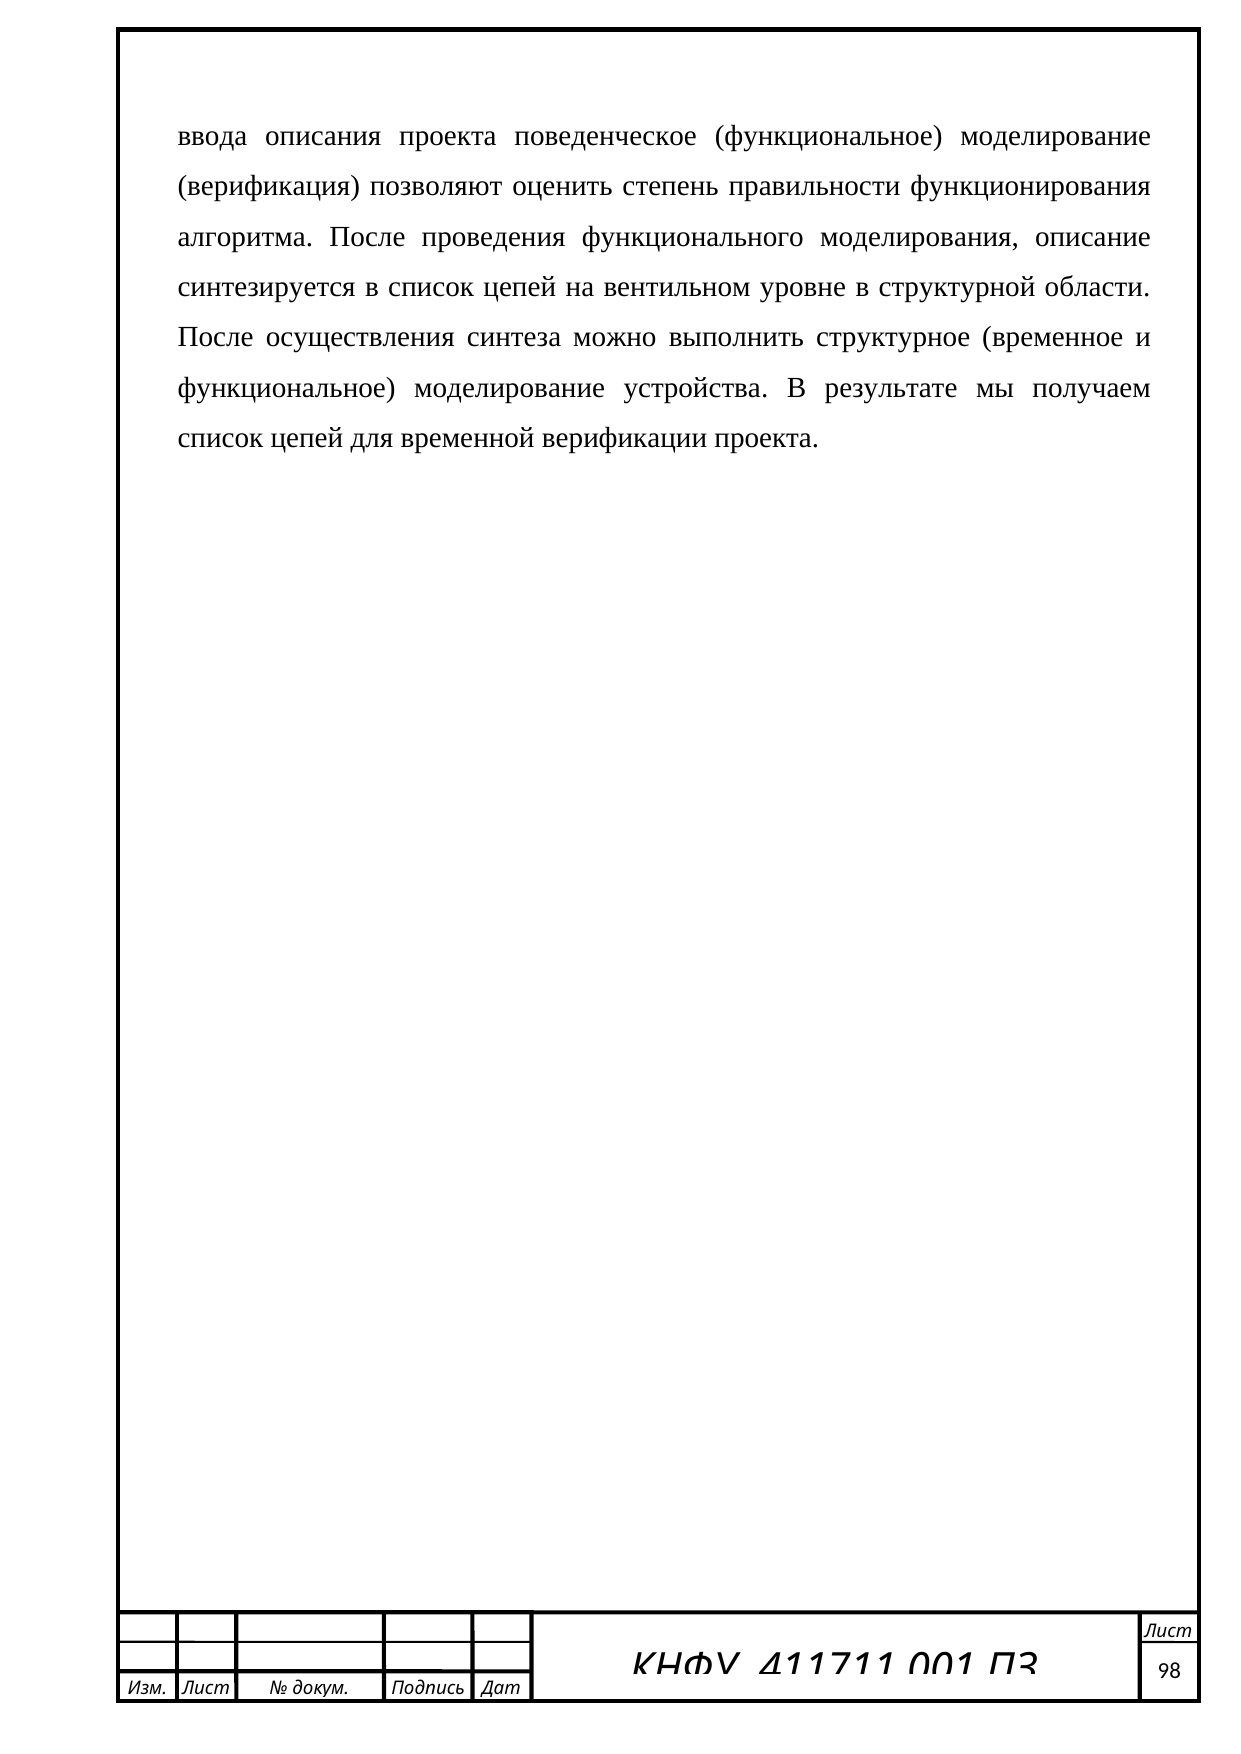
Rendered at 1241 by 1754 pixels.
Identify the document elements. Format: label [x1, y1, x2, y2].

text [177, 118, 1152, 453]
